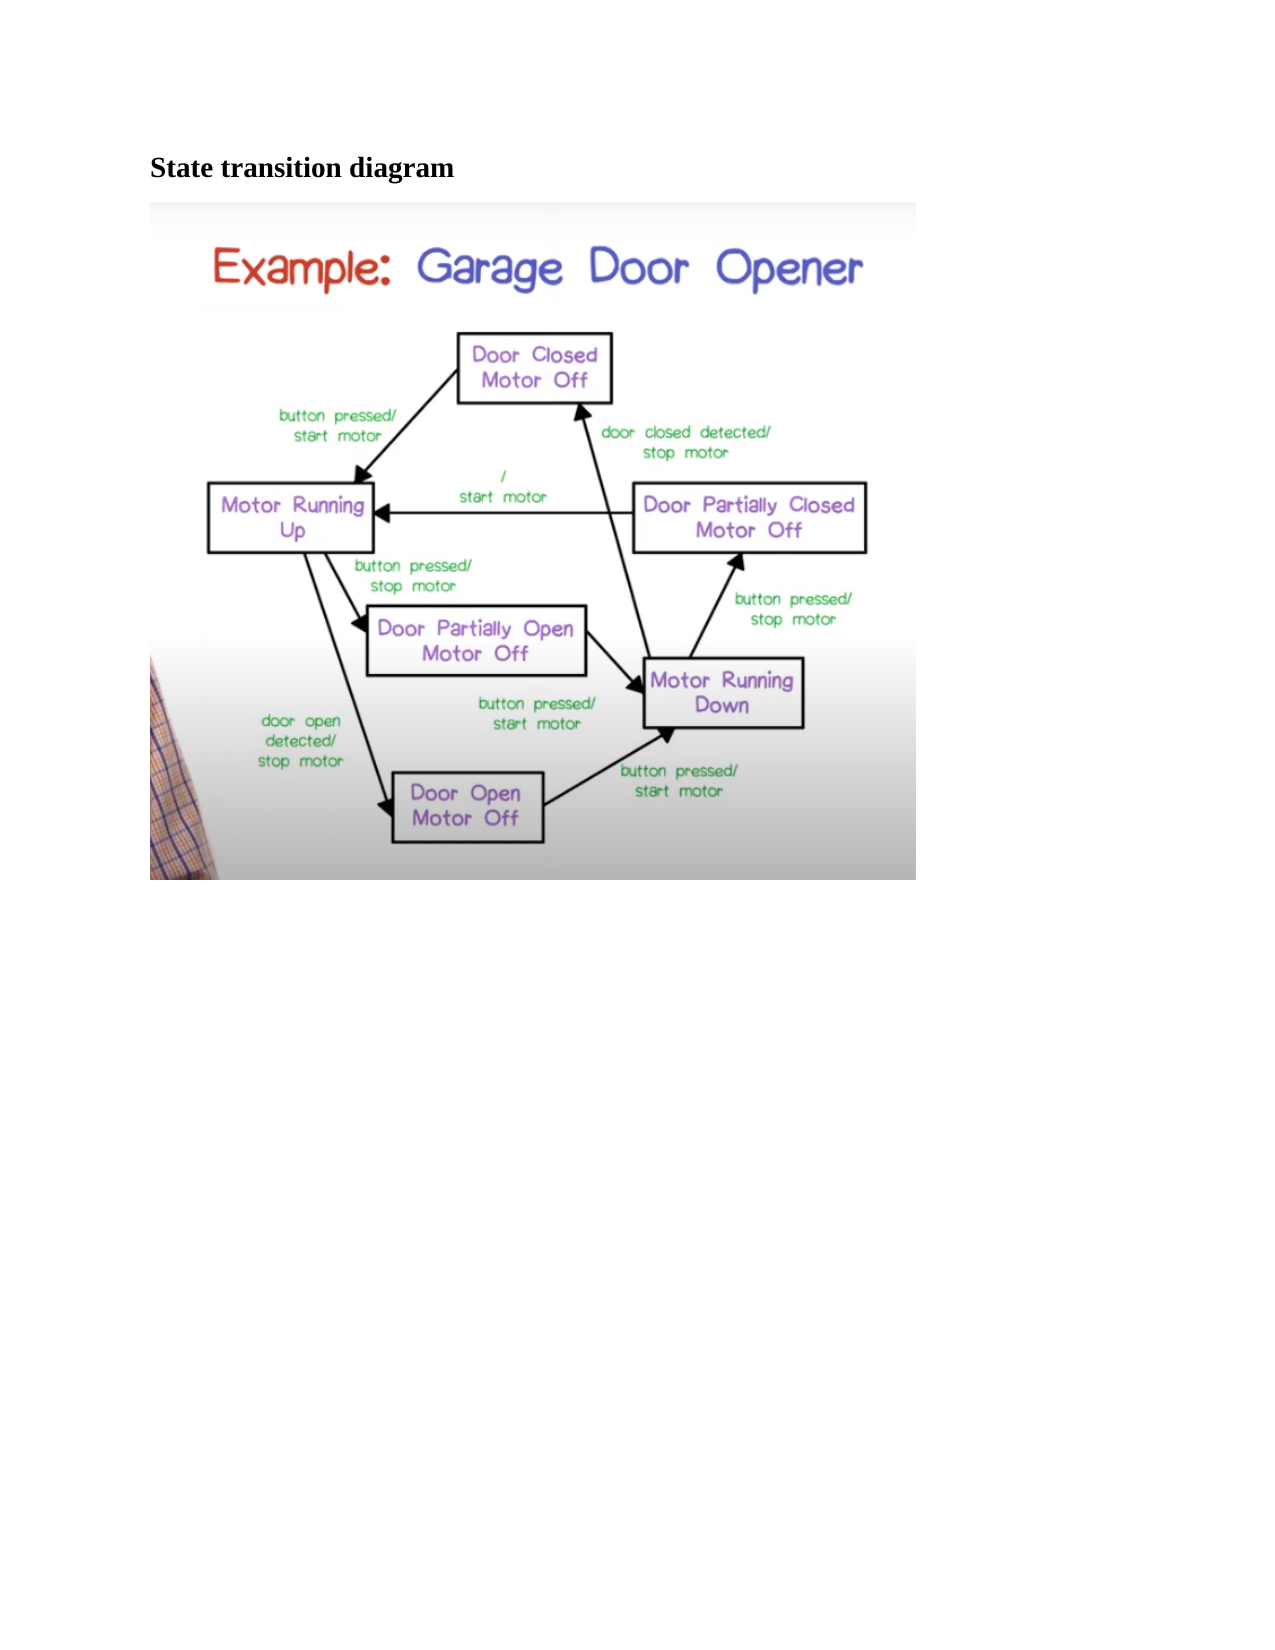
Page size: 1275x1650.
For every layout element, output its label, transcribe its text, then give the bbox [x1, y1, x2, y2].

text State transition diagram [150, 150, 1125, 183]
picture [150, 202, 916, 880]
